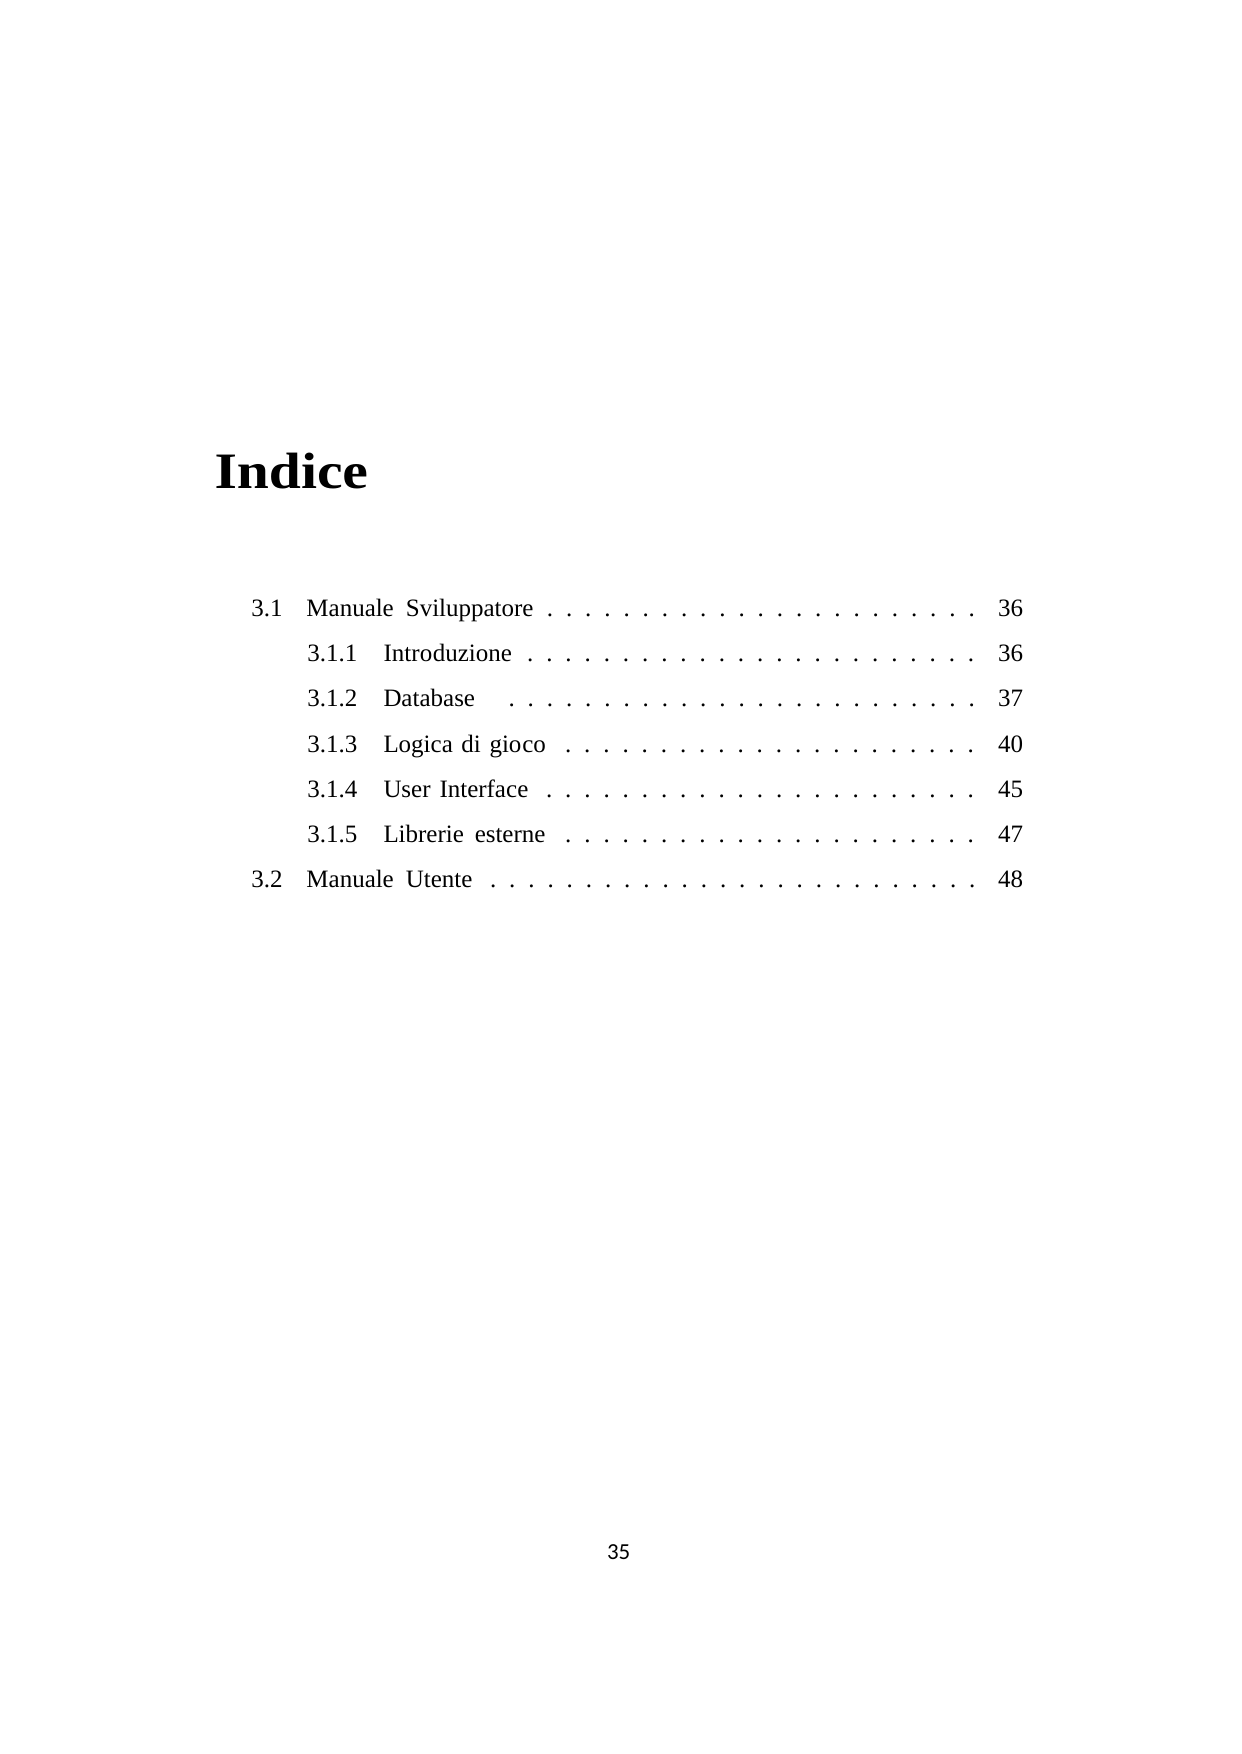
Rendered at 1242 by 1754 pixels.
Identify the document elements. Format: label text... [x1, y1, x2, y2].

text 3.1.3 Logica di gioco . . . . . . . . . . . . . . . . . . . . . . 40 [307, 729, 1069, 757]
text 3.1.2 Database . . . . . . . . . . . . . . . . . . . . . . . . . 37 [307, 683, 1069, 712]
text 3.1 Manuale Sviluppatore . . . . . . . . . . . . . . . . . . . . . . . 36 [251, 593, 1069, 622]
text 3.1.1 Introduzione . . . . . . . . . . . . . . . . . . . . . . . . 36 [307, 638, 1069, 667]
text 3.1.4 User Interface . . . . . . . . . . . . . . . . . . . . . . . 45 [307, 774, 1069, 802]
text Indice [214, 444, 1069, 499]
text 3.2 Manuale Utente . . . . . . . . . . . . . . . . . . . . . . . . . . 48 [251, 864, 1069, 893]
text 3.1.5 Librerie esterne . . . . . . . . . . . . . . . . . . . . . . 47 [307, 819, 1069, 848]
